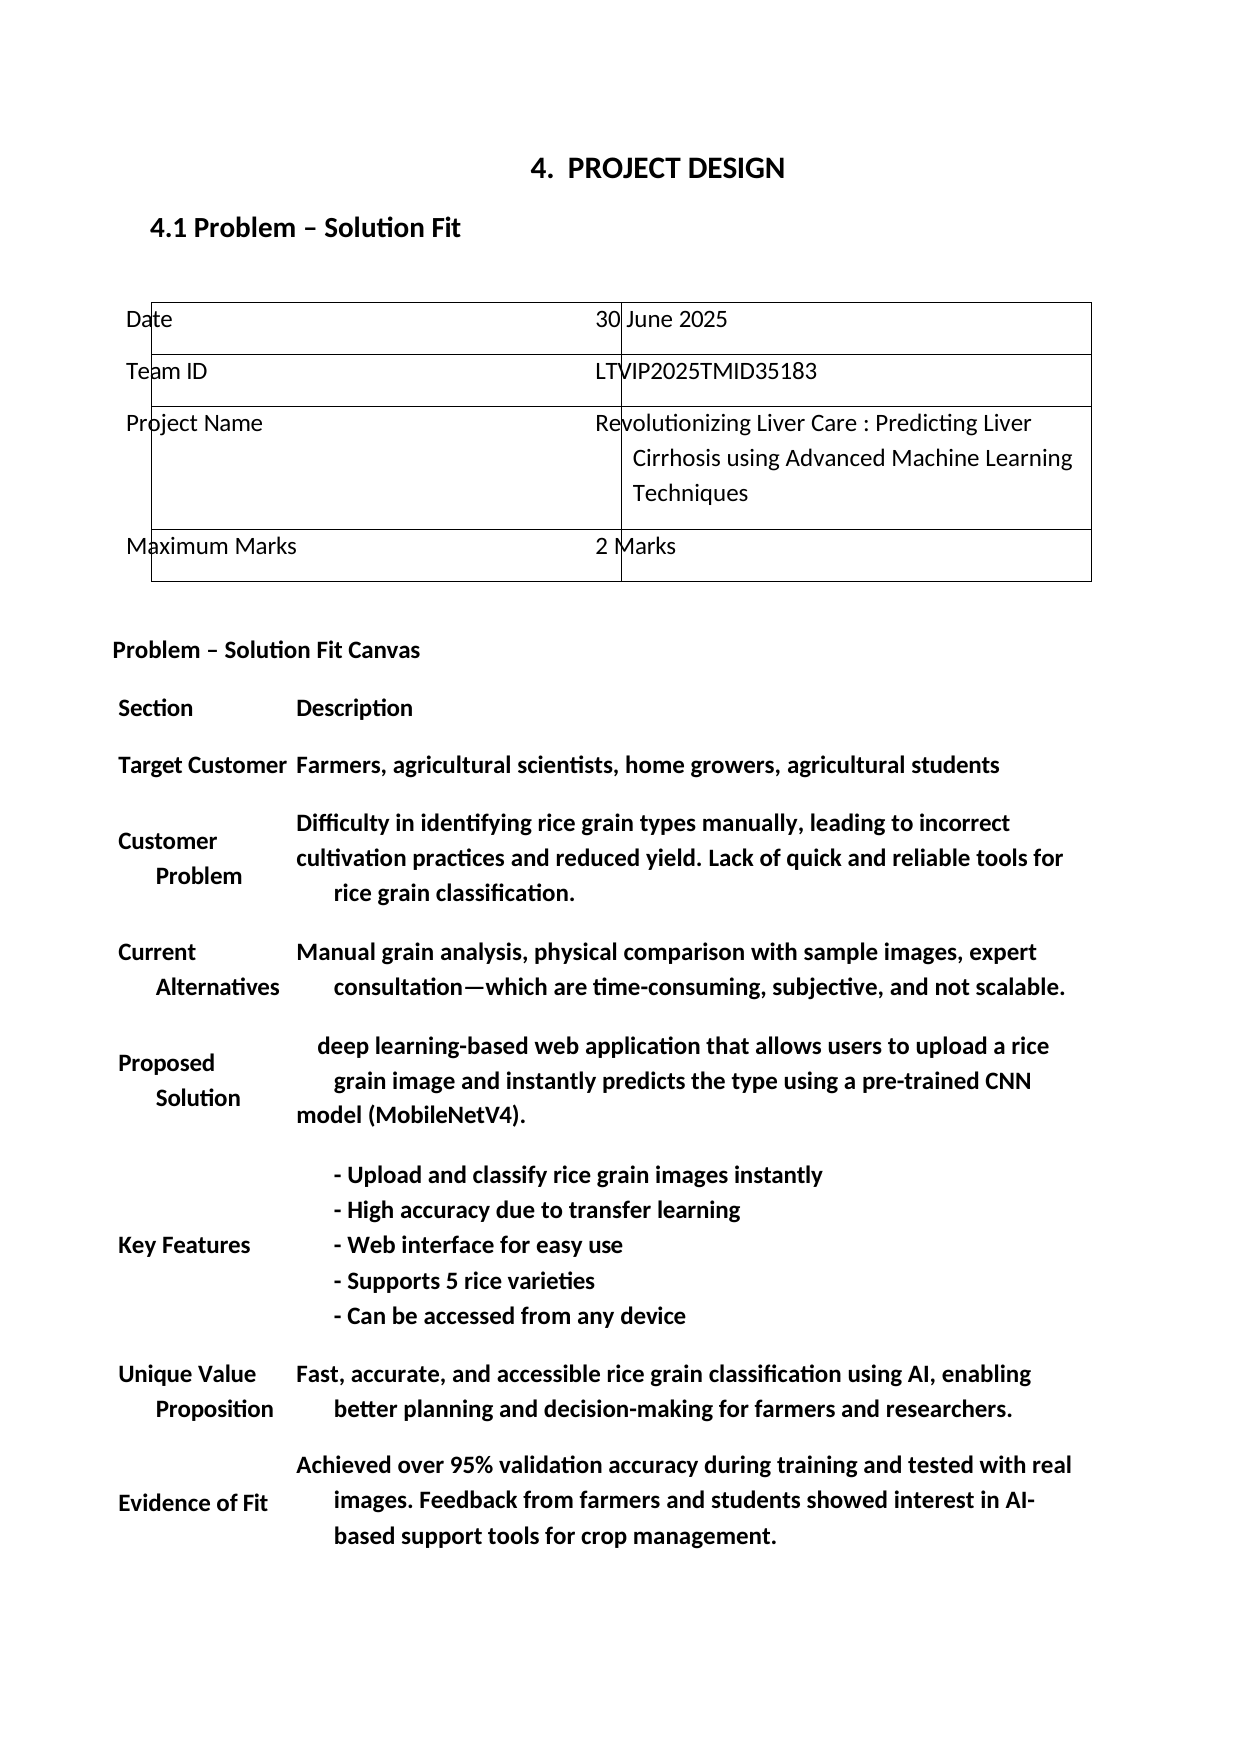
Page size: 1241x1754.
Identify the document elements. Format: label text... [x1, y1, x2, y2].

table_cell Target Customer [150, 737, 329, 796]
table_cell Farmers, agricultural scientists, home growers, agricultural students [330, 737, 1090, 796]
text Problem – Solution Fit Canvas [112, 634, 1166, 664]
table_cell LTVIP2025TMID35183 [622, 355, 1091, 406]
table_cell Difficulty in identifying rice grain types manually, leading to incorrect cultivation practices and reduced yield. Lack of quick and reliable tools for rice grain classification. [330, 796, 1090, 924]
table_cell Proposed Solution [150, 1018, 329, 1147]
table_cell Fast, accurate, and accessible rice grain classification using AI, enabling better planning and decision-making for farmers and researchers. [330, 1347, 1090, 1440]
table_header Description [330, 696, 1090, 737]
table_header 30 June 2025 [622, 303, 1091, 354]
subtitle Problem – Solution Fit [150, 209, 1166, 245]
table_cell Revolutionizing Liver Care : Predicting Liver Cirrhosis using Advanced Machine Learning Techniques [622, 407, 1091, 529]
subtitle PROJECT DESIGN [530, 148, 1166, 186]
table_cell Evidence of Fit [150, 1440, 329, 1552]
table_cell Current Alternatives [150, 925, 329, 1018]
table_header Section [150, 696, 329, 737]
table_cell Project Name [152, 407, 621, 529]
table_cell Team ID [152, 355, 621, 406]
table_cell Manual grain analysis, physical comparison with sample images, expert consultation—which are time-consuming, subjective, and not scalable. [330, 925, 1090, 1018]
table_cell Upload and classify rice grain images instantly High accuracy due to transfer learning Web interface for easy use Supports 5 rice varieties Can be accessed from any device [330, 1147, 1090, 1347]
table_cell Unique Value Proposition [150, 1347, 329, 1440]
table_cell Key Features [150, 1147, 329, 1347]
table_cell Maximum Marks [152, 530, 621, 581]
table_cell Achieved over 95% validation accuracy during training and tested with real images. Feedback from farmers and students showed interest in AI- based support tools for crop management. [330, 1440, 1090, 1552]
table_cell Customer Problem [150, 796, 329, 924]
table_cell A deep learning-based web application that allows users to upload a rice grain image and instantly predicts the type using a pre-trained CNN model (MobileNetV4). [330, 1018, 1090, 1147]
table_cell 2 Marks [622, 530, 1091, 581]
table_header Date [152, 303, 621, 354]
